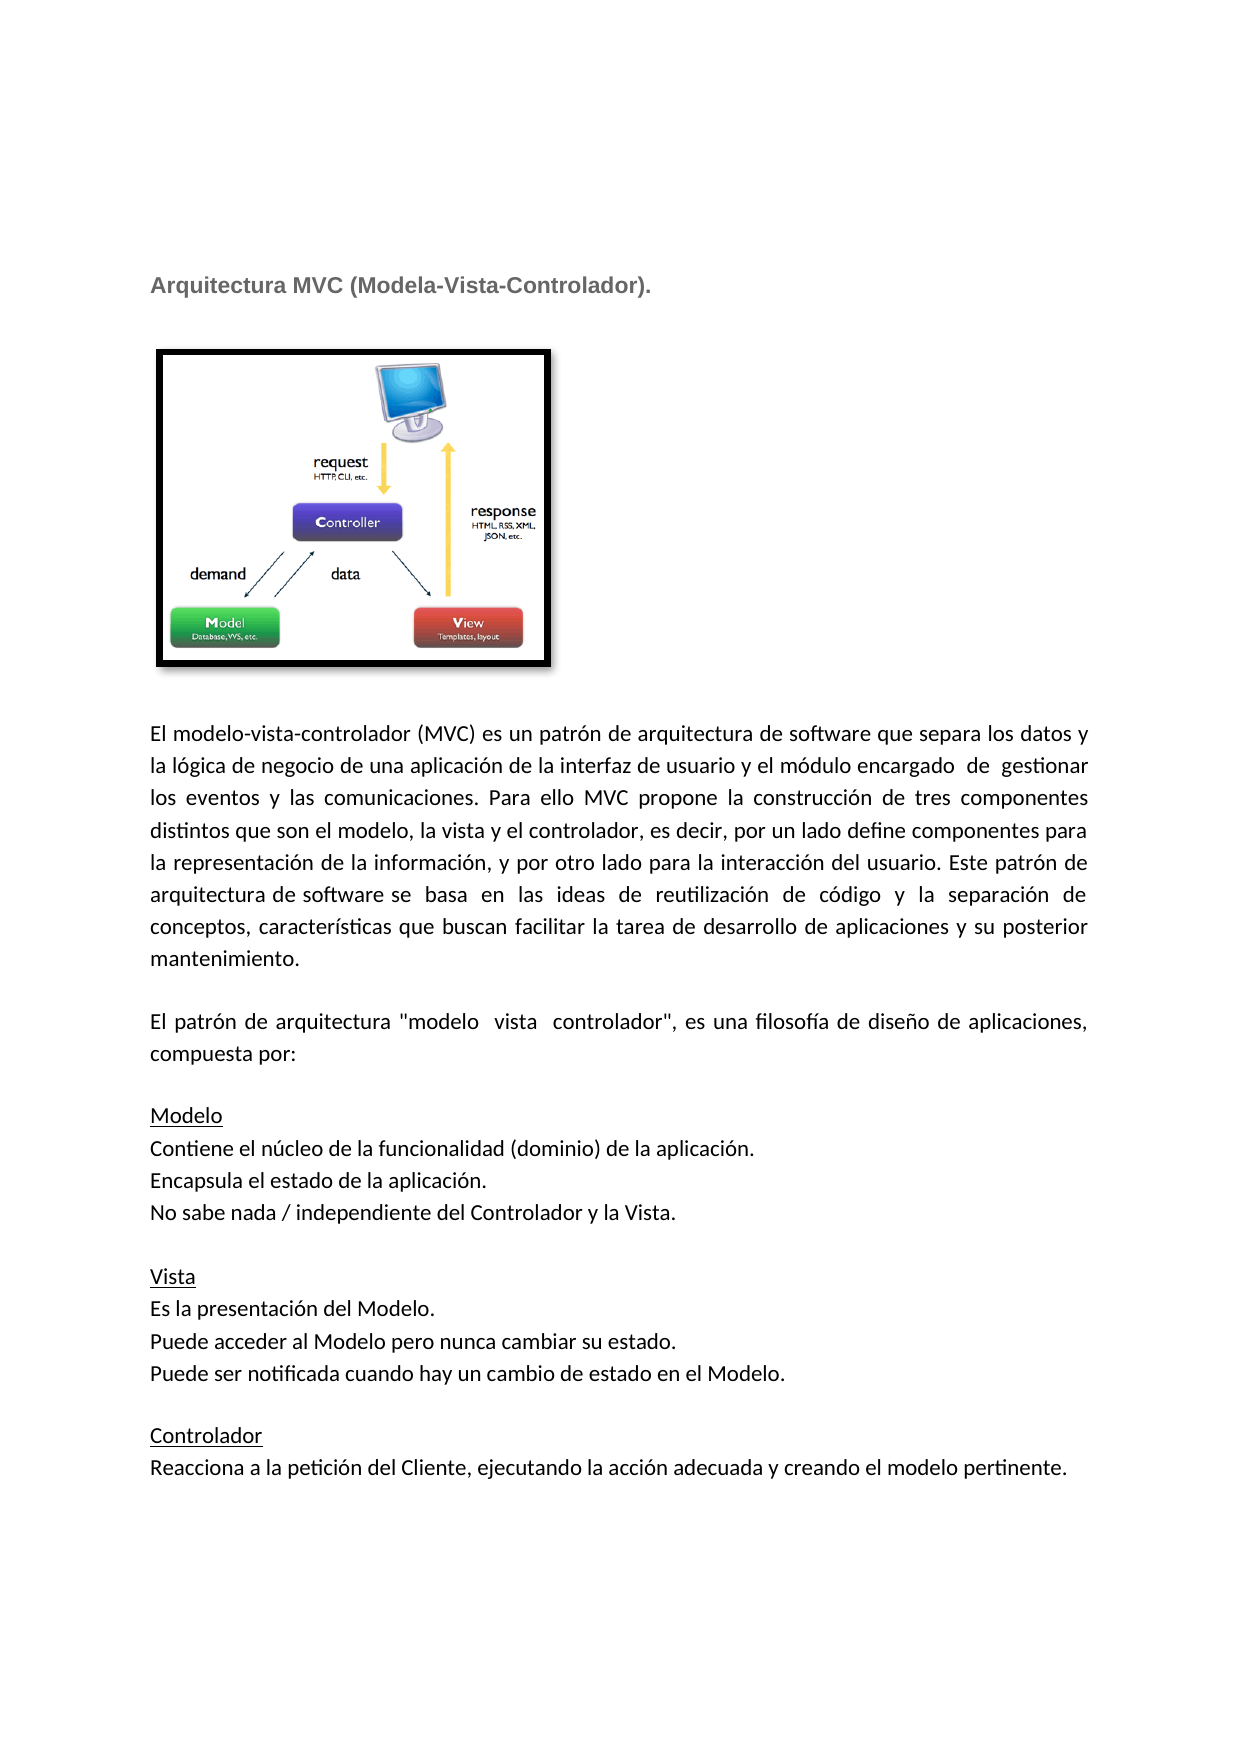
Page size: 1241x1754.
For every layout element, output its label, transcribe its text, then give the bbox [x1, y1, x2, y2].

text El patrón de arquitectura "modelo vista controlador", es una filosofía de diseño de aplicaciones, compuesta por: [150, 1007, 1090, 1067]
text Puede acceder al Modelo pero nunca cambiar su estado. [150, 1327, 1090, 1355]
text Contiene el núcleo de la funcionalidad (dominio) de la aplicación. [150, 1134, 1090, 1162]
subtitle Arquitectura MVC (Modela-Vista-Controlador). [150, 272, 1090, 298]
text No sabe nada / independiente del Controlador y la Vista. [150, 1198, 1090, 1226]
text Modelo [150, 1101, 1090, 1129]
picture [163, 355, 544, 660]
text Encapsula el estado de la aplicación. [150, 1166, 1090, 1194]
text Controlador [150, 1421, 1090, 1449]
text Puede ser notificada cuando hay un cambio de estado en el Modelo. [150, 1359, 1090, 1387]
text El modelo-vista-controlador (MVC) es un patrón de arquitectura de software que separa los datos y la lógica de negocio de una aplicación de la interfaz de usuario y el módulo encargado de gestionar los eventos y las comunicaciones. Para ello MVC propone la construcción de tres componentes distintos que son el modelo, la vista y el controlador, es decir, por un lado define componentes para la representación de la información, y por otro lado para la interacción del usuario. Este patrón de arquitectura de software se basa en las ideas de reutilización de código y la separación de conceptos, características que buscan facilitar la tarea de desarrollo de aplicaciones y su posterior mantenimiento. [150, 719, 1090, 972]
text Vista [150, 1262, 1090, 1290]
text Reacciona a la petición del Cliente, ejecutando la acción adecuada y creando el modelo pertinente. [150, 1453, 1090, 1482]
text Es la presentación del Modelo. [150, 1294, 1090, 1323]
